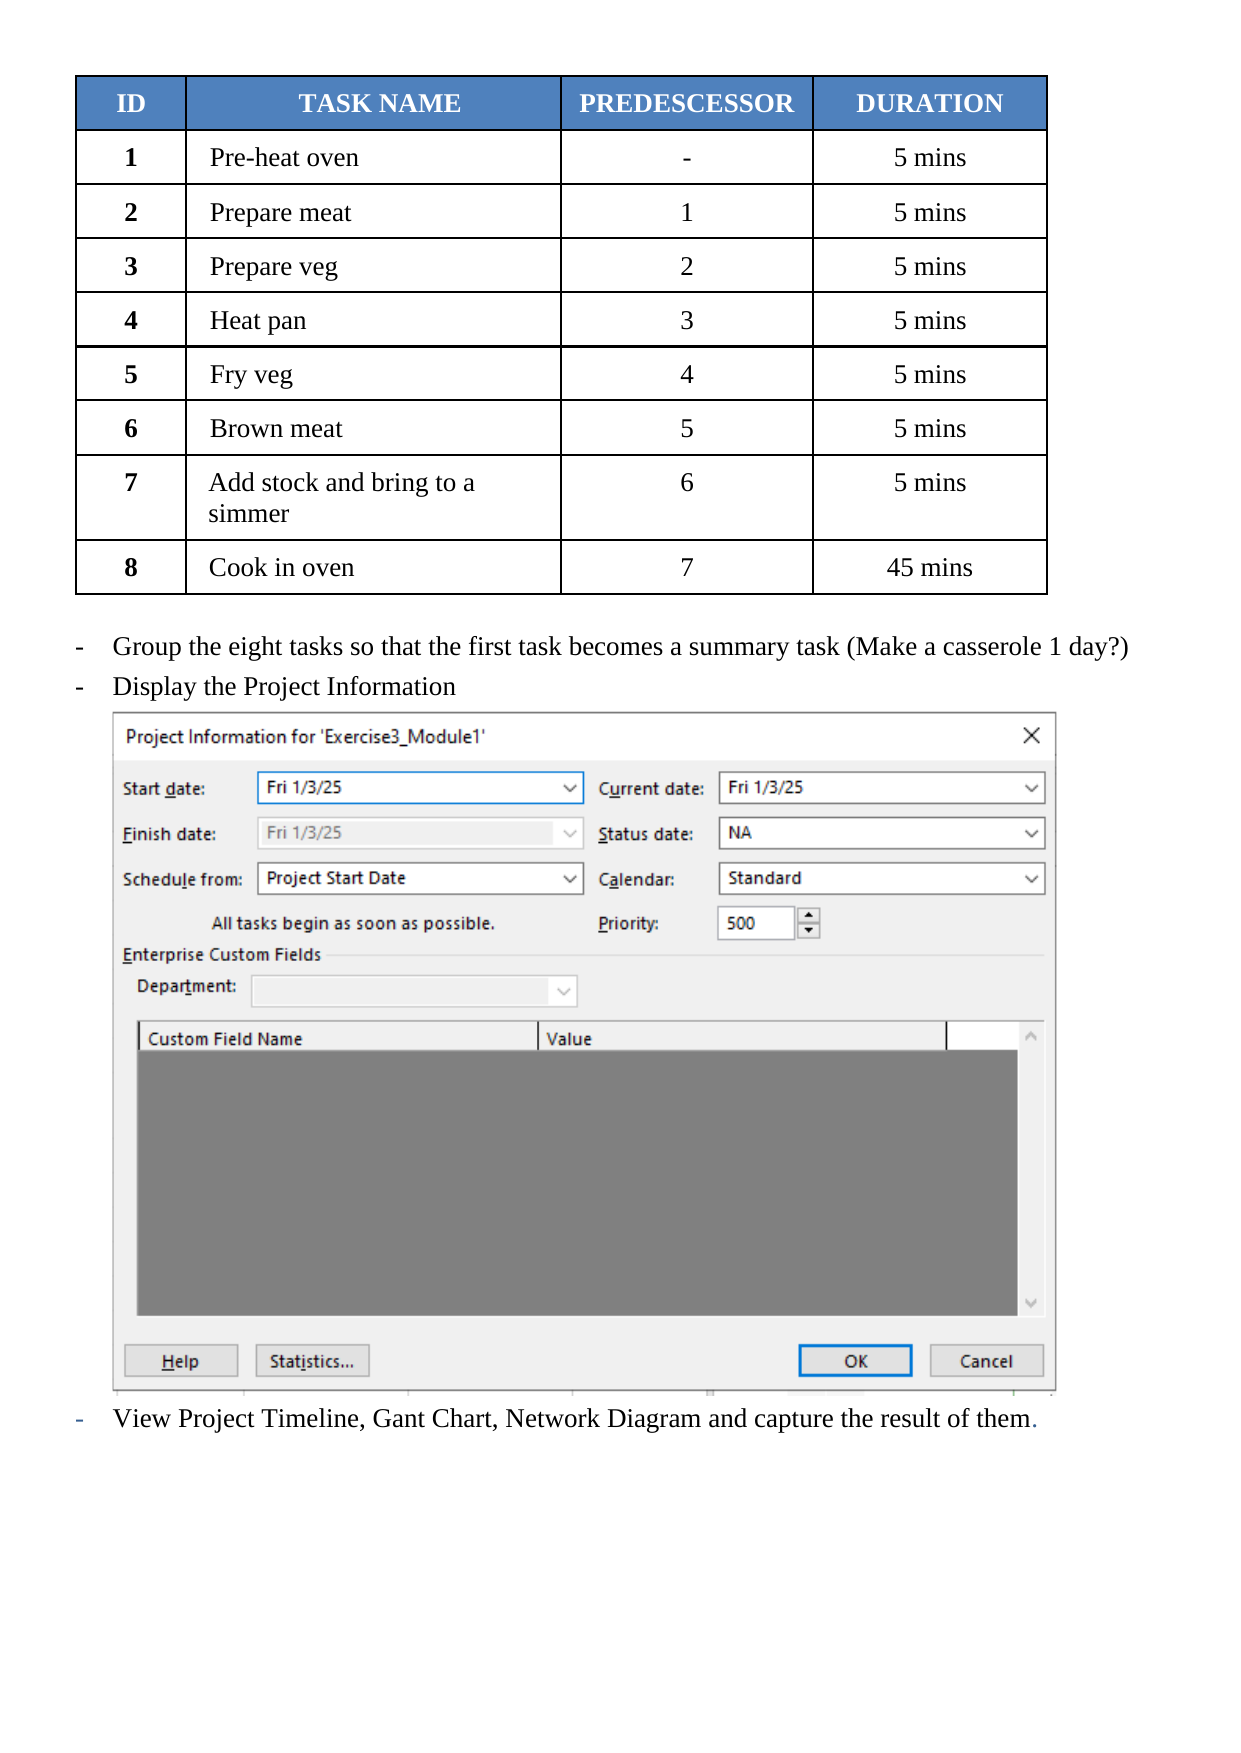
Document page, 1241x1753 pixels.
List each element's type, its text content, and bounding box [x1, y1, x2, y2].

list Display the Project Information [75, 670, 1161, 701]
table_cell 3 [77, 239, 185, 291]
table_cell Fry veg [187, 348, 560, 399]
table_cell 2 [562, 239, 812, 291]
table_cell 7 [562, 541, 812, 593]
table_header TASK NAME [187, 77, 560, 129]
table_cell 7 [77, 456, 185, 539]
table_header DURATION [814, 77, 1046, 129]
table_cell 5 mins [814, 239, 1046, 291]
table_cell 3 [562, 293, 812, 345]
table_cell 5 mins [814, 293, 1046, 345]
table_cell 5 mins [814, 185, 1046, 237]
table_cell 4 [562, 348, 812, 399]
list View Project Timeline, Gant Chart, Network Diagram and capture the result of them. [75, 1403, 1057, 1434]
table_cell Brown meat [187, 401, 560, 453]
table_header PREDESCESSOR [562, 77, 812, 129]
table_cell Heat pan [187, 293, 560, 345]
table_cell 8 [77, 541, 185, 593]
table_cell 45 mins [814, 541, 1046, 593]
table_cell 5 mins [814, 131, 1046, 183]
table_cell Prepare veg [187, 239, 560, 291]
table_cell 1 [562, 185, 812, 237]
table_cell Prepare meat [187, 185, 560, 237]
table_cell 6 [77, 401, 185, 453]
table_header ID [77, 77, 185, 129]
table_cell 5 [77, 348, 185, 399]
table_cell - [562, 131, 812, 183]
table_cell Pre-heat oven [187, 131, 560, 183]
table_cell 5 [562, 401, 812, 453]
table_cell 5 mins [814, 348, 1046, 399]
table_cell 5 mins [814, 456, 1046, 539]
table_cell 1 [77, 131, 185, 183]
table_cell Cook in oven [187, 541, 560, 593]
table_cell 5 mins [814, 401, 1046, 453]
table_cell Add stock and bring to a simmer [187, 456, 560, 539]
list Group the eight tasks so that the first task becomes a summary task (Make a casserole 1 day?) [75, 631, 1161, 662]
table_cell 6 [562, 456, 812, 539]
picture [112, 709, 1057, 1396]
table_cell 2 [77, 185, 185, 237]
table_cell 4 [77, 293, 185, 345]
